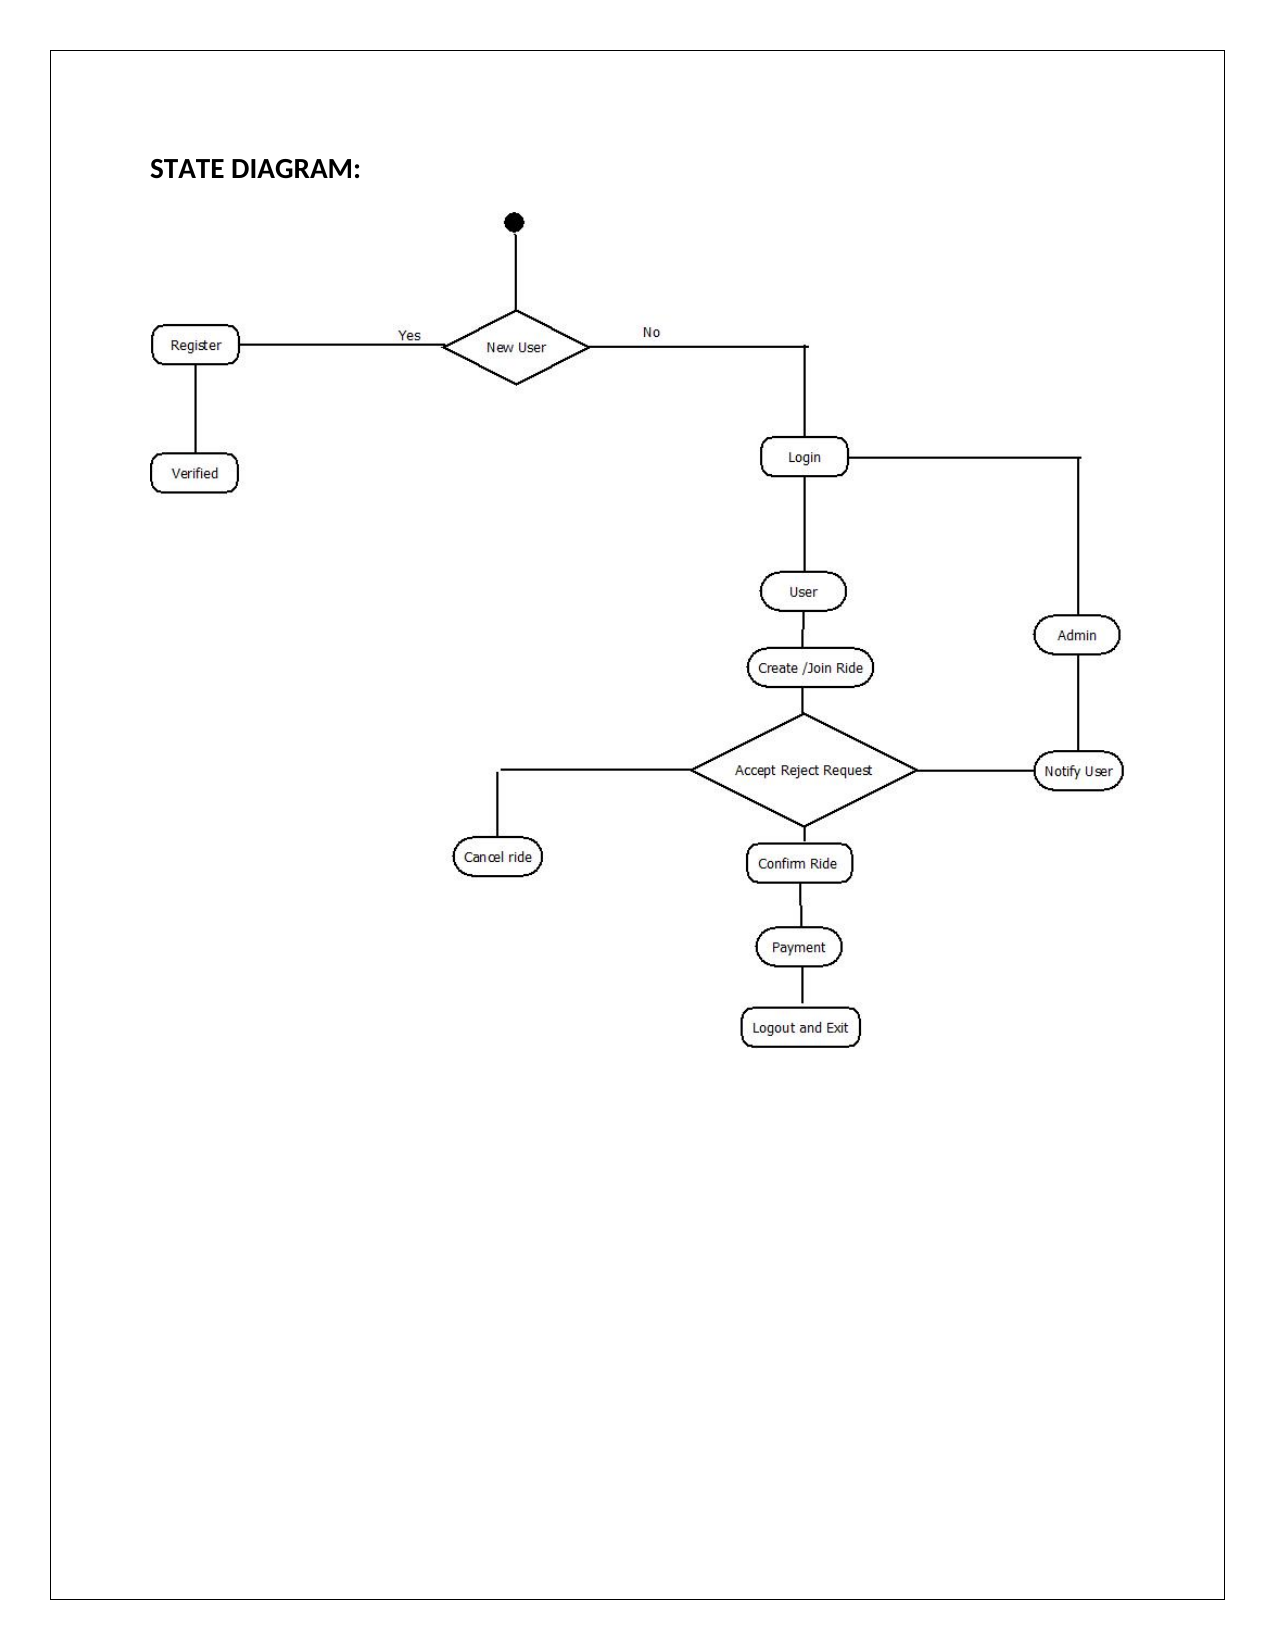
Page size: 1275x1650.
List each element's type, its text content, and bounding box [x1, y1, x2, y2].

picture [150, 211, 1125, 1049]
text STATE DIAGRAM: [150, 150, 1125, 186]
